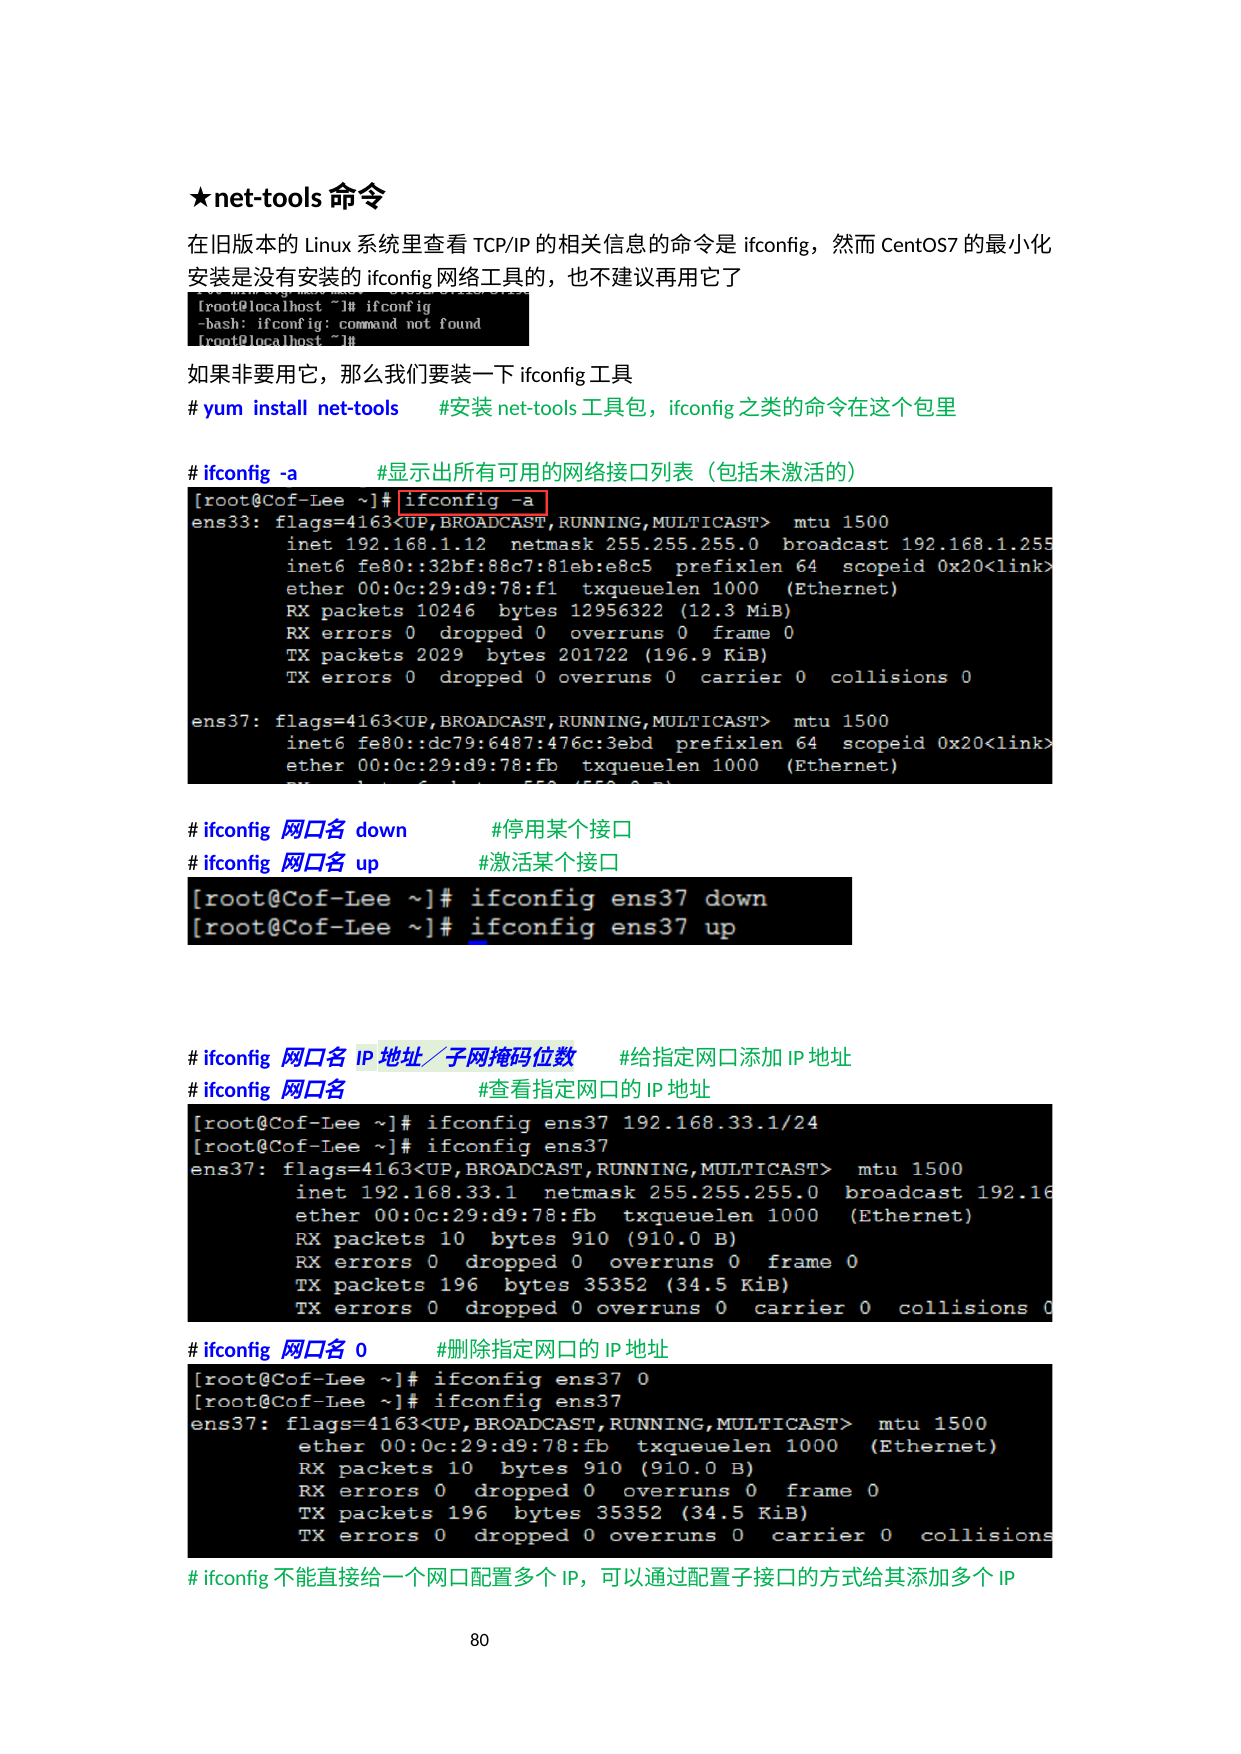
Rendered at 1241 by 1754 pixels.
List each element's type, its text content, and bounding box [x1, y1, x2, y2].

picture [187, 1364, 1053, 1558]
text # ifconfig 网口名 0 #删除指定网口的IP地址 [187, 1332, 1053, 1364]
picture [187, 1104, 1053, 1322]
text # ifconfig 网口名 up #激活某个接口 [187, 844, 1053, 877]
text # ifconfig 网口名 #查看指定网口的IP地址 [187, 1072, 1053, 1104]
text ★net-tools命令 [187, 162, 1053, 227]
text # ifconfig 网口名 IP地址／子网掩码位数 #给指定网口添加IP地址 [187, 1039, 1053, 1072]
picture [187, 292, 530, 346]
text 如果非要用它，那么我们要装一下ifconfig工具 [187, 357, 1053, 389]
text # ifconfig 网口名 down #停用某个接口 [187, 812, 1053, 844]
text # ifconfig不能直接给一个网口配置多个IP，可以通过配置子接口的方式给其添加多个IP [187, 1559, 1053, 1592]
picture [187, 877, 853, 945]
text # yum install net-tools #安装net-tools工具包，ifconfig之类的命令在这个包里 [187, 389, 1053, 422]
text 在旧版本的Linux系统里查看TCP/IP的相关信息的命令是 ifconfig，然而CentOS7的最小化安装是没有安装的ifconfig网络工具的，也不建议再用它了 [187, 227, 1053, 292]
text # ifconfig -a #显示出所有可用的网络接口列表（包括未激活的） [187, 454, 1053, 487]
picture [187, 487, 1053, 784]
